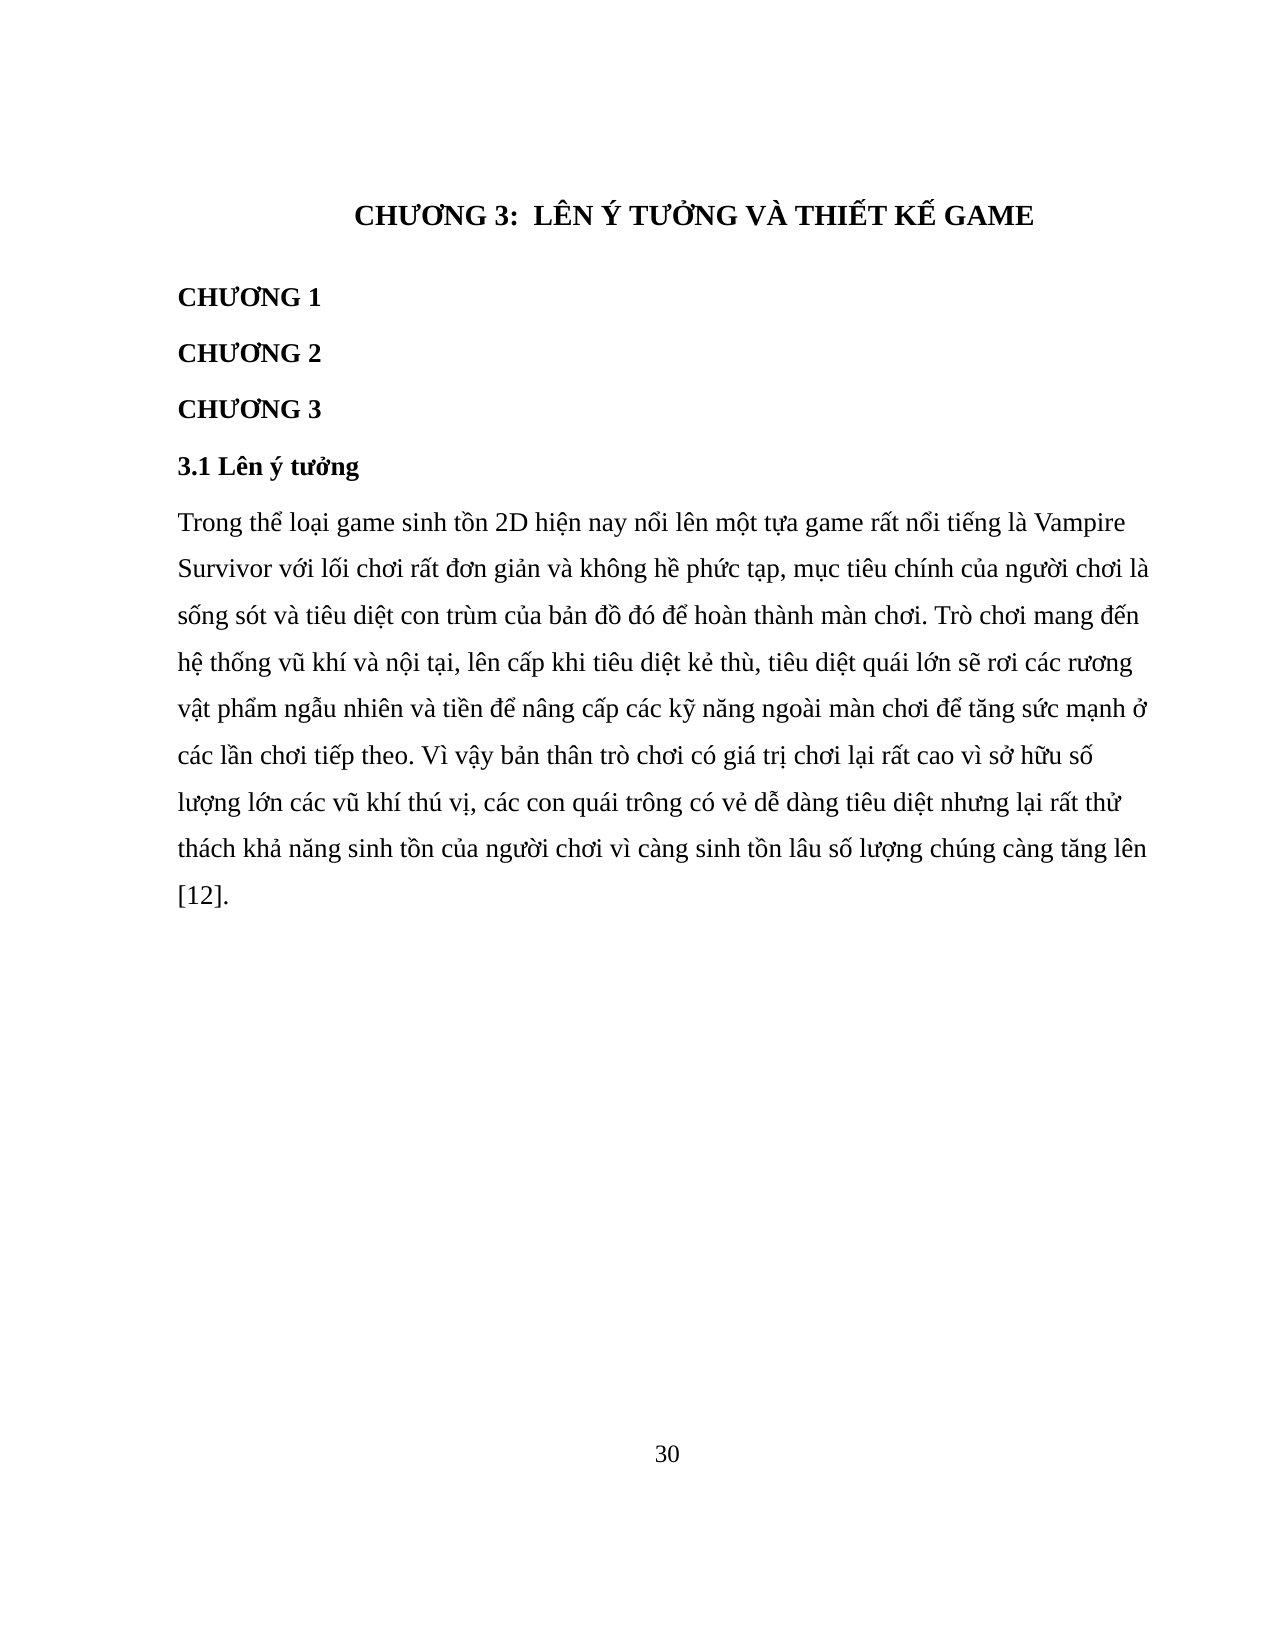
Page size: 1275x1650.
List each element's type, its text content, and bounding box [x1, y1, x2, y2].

text Trong thể loại game sinh tồn 2D hiện nay nổi lên một tựa game rất nổi tiếng là Vampire Survivor với lối chơi rất đơn giản và không hề phức tạp, mục tiêu chính của người chơi là sống sót và tiêu diệt con trùm của bản đồ đó để hoàn thành màn chơi. Trò chơi mang đến hệ thống vũ khí và nội tại, lên cấp khi tiêu diệt kẻ thù, tiêu diệt quái lớn sẽ rơi các rương vật phẩm ngẫu nhiên và tiền để nâng cấp các kỹ năng ngoài màn chơi để tăng sức mạnh ở các lần chơi tiếp theo. Vì vậy bản thân trò chơi có giá trị chơi lại rất cao vì sở hữu số lượng lớn các vũ khí thú vị, các con quái trông có vẻ dễ dàng tiêu diệt nhưng lại rất thử thách khả năng sinh tồn của người chơi vì càng sinh tồn lâu số lượng chúng càng tăng lên . [177, 506, 1157, 910]
subtitle CHƯƠNG 3: LÊN Ý TƯỞNG VÀ THIẾT KẾ GAME [232, 198, 1157, 231]
subtitle Lên ý tưởng [177, 450, 1157, 481]
